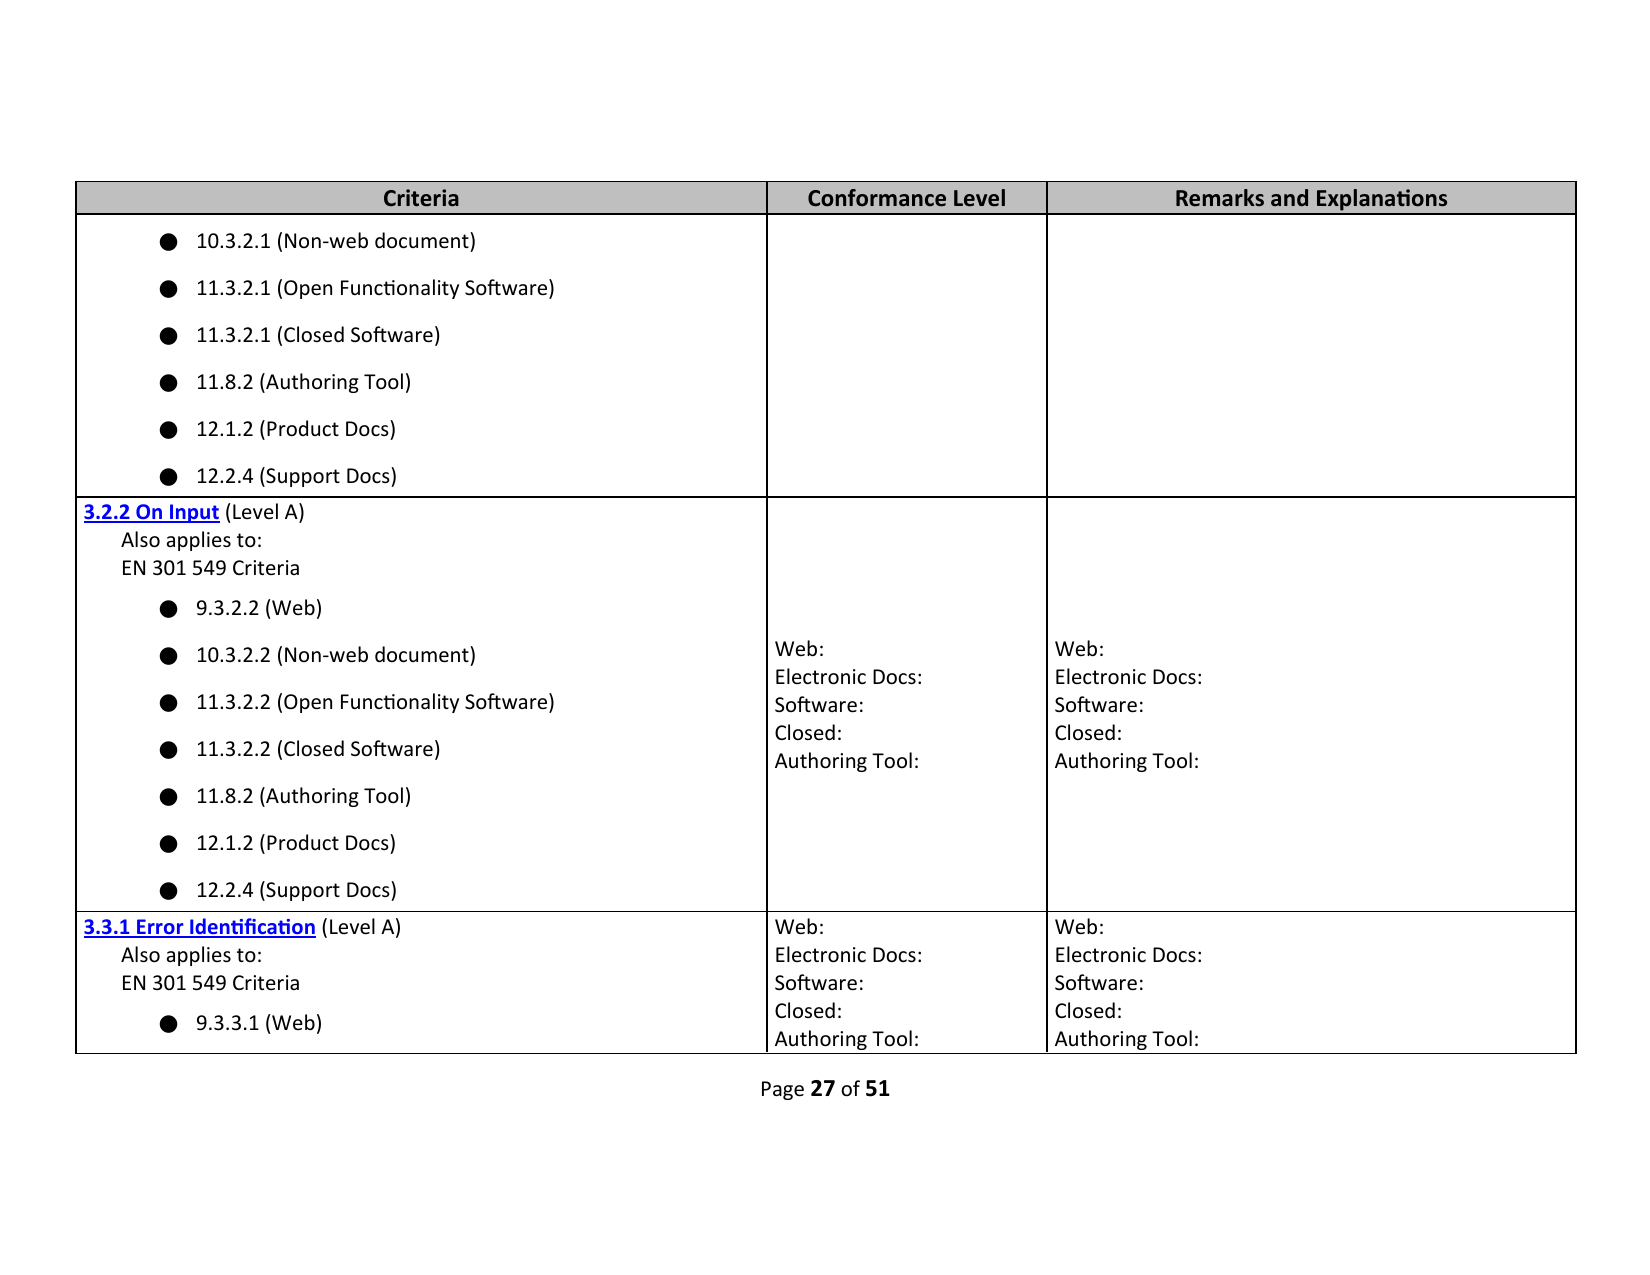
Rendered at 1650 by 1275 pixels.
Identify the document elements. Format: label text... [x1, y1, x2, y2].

table_header Remarks and Explanations [1048, 182, 1575, 213]
table_cell 3.2.2 On Input (Level A) Also applies to: EN 301 549 Criteria 9.3.2.2 (Web) 10.3.2.2 (Non-web document) 11.3.2.2 (Open Functionality Software) 11.3.2.2 (Closed Software) 11.8.2 (Authoring Tool) 12.1.2 (Product Docs) 12.2.4 (Support Docs) [77, 498, 766, 911]
table_header Conformance Level [768, 182, 1046, 213]
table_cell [1048, 215, 1575, 496]
table_cell Web: Electronic Docs: Software: Closed: Authoring Tool: [1048, 498, 1575, 911]
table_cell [768, 912, 1046, 1052]
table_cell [77, 912, 766, 1052]
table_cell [768, 215, 1046, 496]
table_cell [1048, 912, 1575, 1052]
table_cell Web: Electronic Docs: Software: Closed: Authoring Tool: [768, 498, 1046, 911]
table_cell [77, 215, 766, 496]
table_header Criteria [77, 182, 766, 213]
